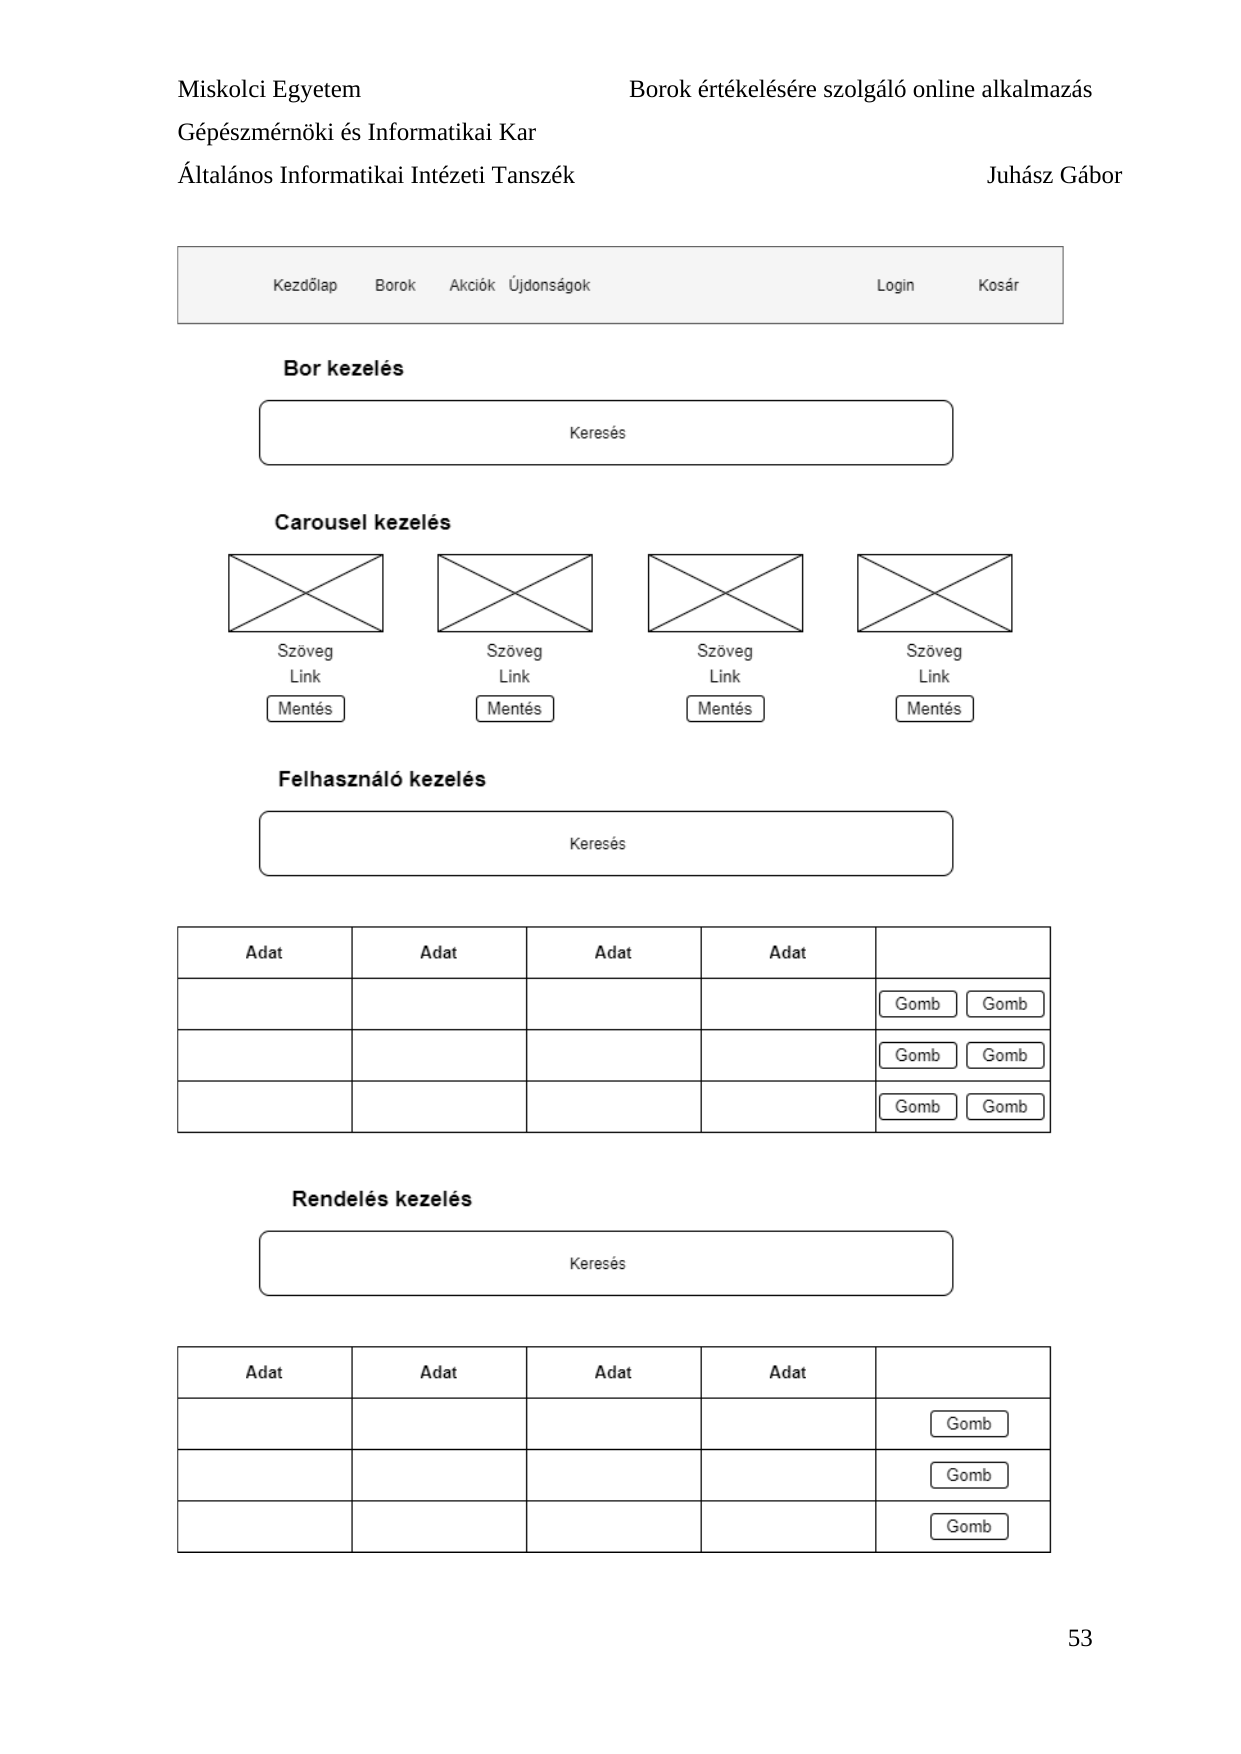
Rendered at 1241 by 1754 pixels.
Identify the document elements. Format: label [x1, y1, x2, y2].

picture [177, 246, 1064, 1553]
